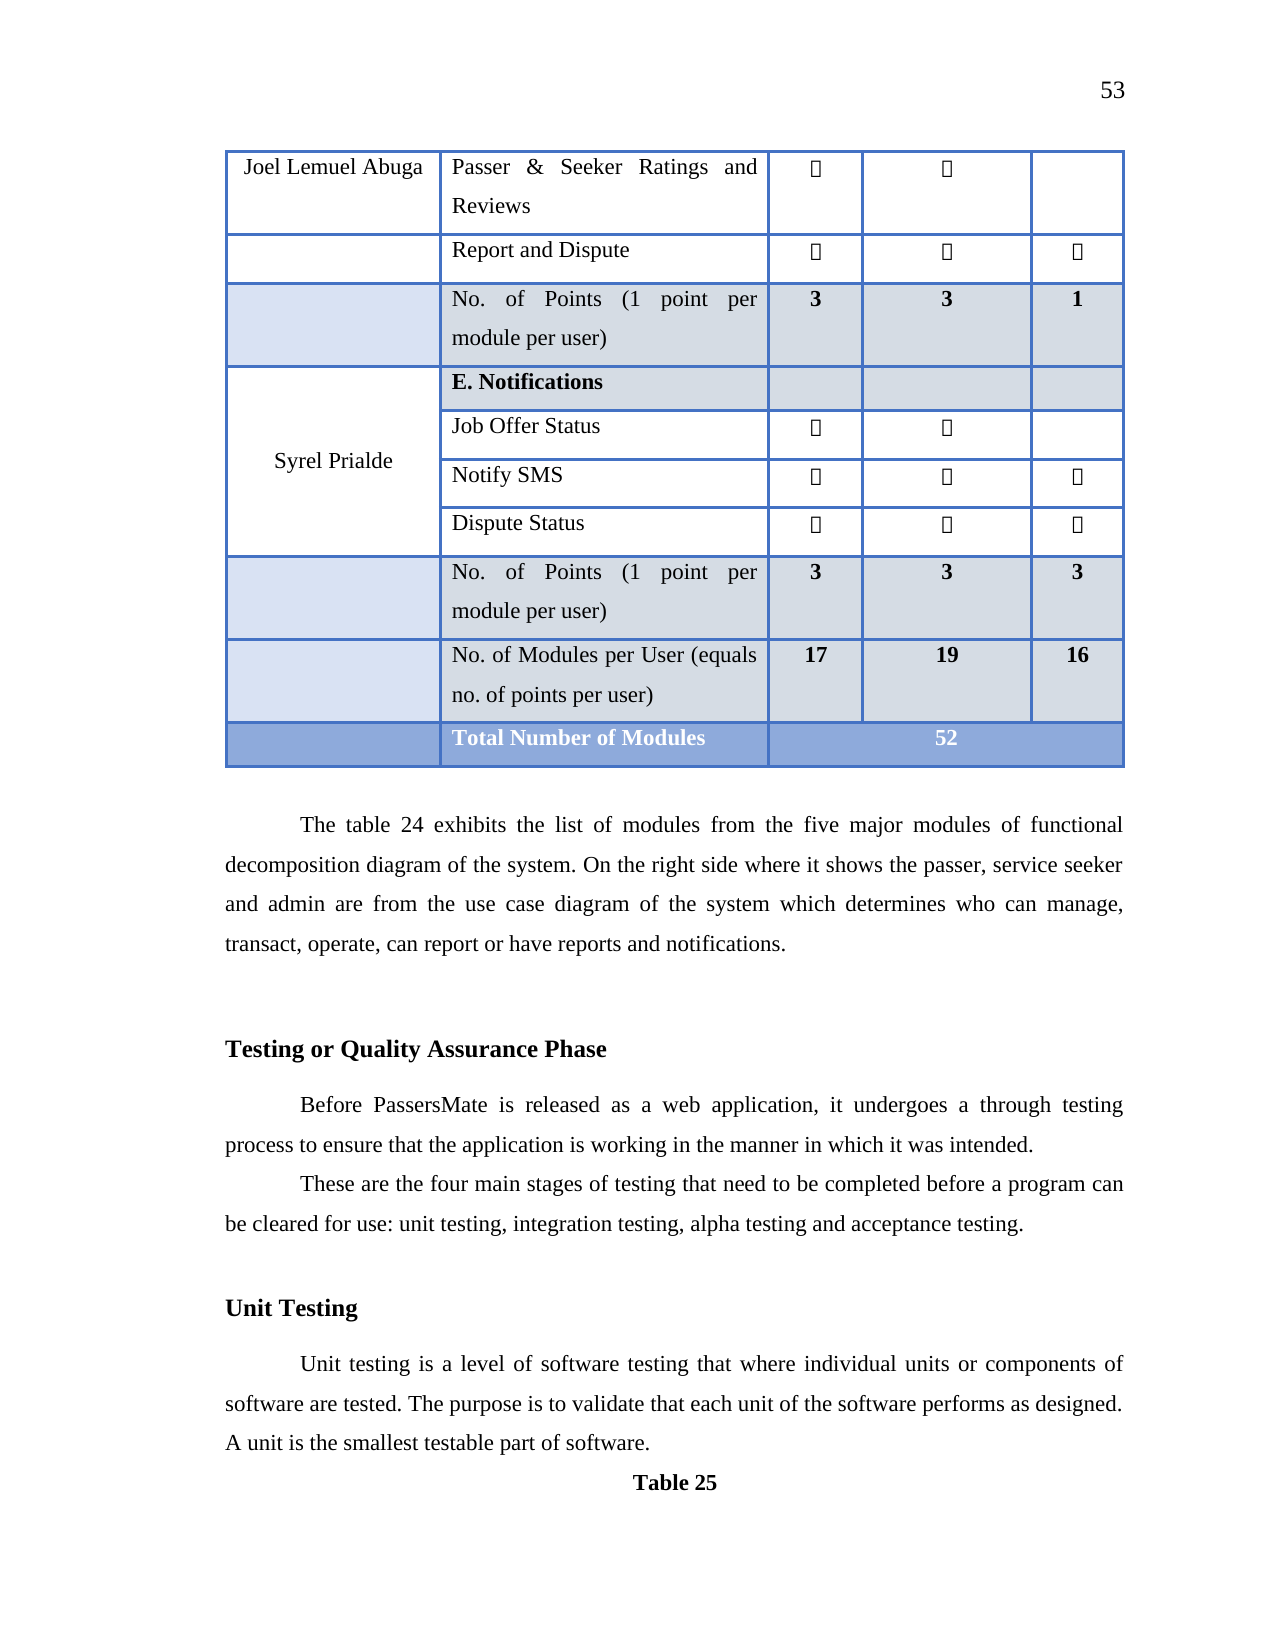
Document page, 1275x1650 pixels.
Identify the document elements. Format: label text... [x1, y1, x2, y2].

table_cell [228, 558, 439, 638]
table_cell Report and Dispute [442, 236, 767, 282]
table_cell [228, 236, 439, 282]
table_cell  [864, 412, 1030, 457]
table_cell  [770, 412, 861, 457]
table_cell No. of Points (1 point per module per user) [442, 558, 767, 638]
table_cell [228, 724, 439, 765]
table_cell  [864, 509, 1030, 555]
table_cell  [864, 461, 1030, 506]
table_cell  [1033, 509, 1122, 555]
table_cell  [864, 153, 1030, 233]
table_cell [1033, 153, 1122, 233]
subtitle Testing or Quality Assurance Phase [225, 1034, 1125, 1062]
table_cell  [770, 153, 861, 233]
table_cell [228, 641, 439, 721]
table_cell 19 [864, 641, 1030, 721]
table_cell  [864, 236, 1030, 282]
table_cell 3 [1033, 558, 1122, 638]
table_cell 3 [864, 285, 1030, 365]
table_cell E. Notifications [442, 368, 767, 409]
table_cell [864, 368, 1030, 409]
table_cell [442, 285, 767, 365]
table_cell No. of Modules per User (equals no. of points per user) [442, 641, 767, 721]
table_cell [770, 368, 861, 409]
table_cell  [1033, 461, 1122, 506]
text The table 24 exhibits the list of modules from the five major modules of functional decomposition diagram of the system. On the right side where it shows the passer, service seeker and admin are from the use case diagram of the system which determines who can manage, transact, operate, can report or have reports and notifications. [225, 811, 1125, 956]
text Unit testing is a level of software testing that where individual units or components of software are tested. The purpose is to validate that each unit of the software performs as designed. A unit is the smallest testable part of software. [225, 1350, 1125, 1456]
table_cell 3 [770, 558, 861, 638]
table_cell Passer & Seeker Ratings and Reviews [442, 153, 767, 233]
table_cell Notify SMS [442, 461, 767, 506]
table_cell 3 [864, 558, 1030, 638]
table_cell  [1033, 236, 1122, 282]
text These are the four main stages of testing that need to be completed before a program can be cleared for use: unit testing, integration testing, alpha testing and acceptance testing. [225, 1170, 1125, 1236]
table_cell 3 [770, 285, 861, 365]
table_cell  [770, 509, 861, 555]
table_cell 17 [770, 641, 861, 721]
table_cell 1 [1033, 285, 1122, 365]
text Table 25 [225, 1469, 1125, 1495]
table_cell [1033, 368, 1122, 409]
text Before PassersMate is released as a web application, it undergoes a through testing process to ensure that the application is working in the manner in which it was intended. [225, 1091, 1125, 1157]
subtitle Unit Testing [225, 1293, 1125, 1321]
table_cell [1033, 412, 1122, 457]
table_cell Job Offer Status [442, 412, 767, 457]
table_cell 52 [770, 724, 1122, 765]
table_cell  [770, 236, 861, 282]
table_cell [228, 285, 439, 365]
table_cell 16 [1033, 641, 1122, 721]
table_cell Syrel Prialde [228, 368, 439, 555]
table_cell Total Number of Modules [442, 724, 767, 765]
table_cell  [770, 461, 861, 506]
table_cell Dispute Status [442, 509, 767, 555]
